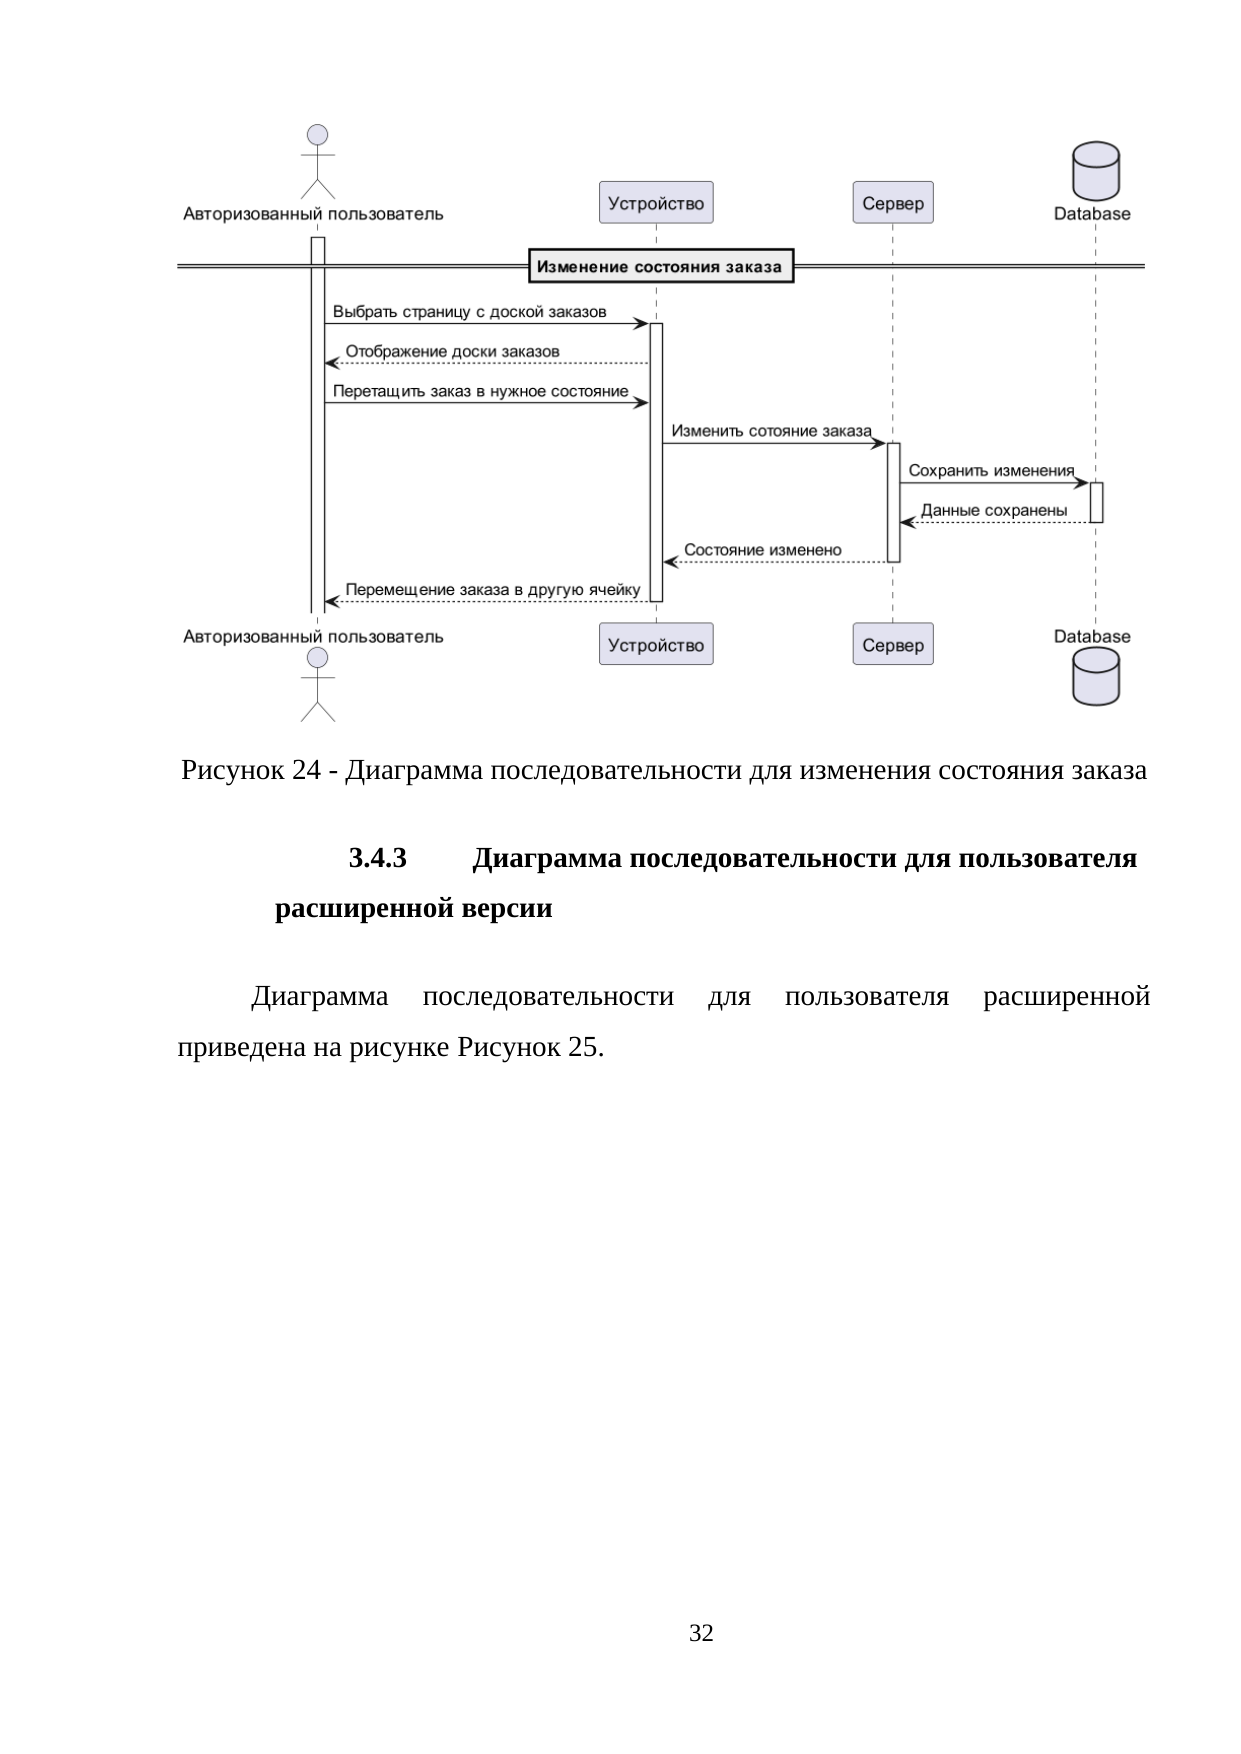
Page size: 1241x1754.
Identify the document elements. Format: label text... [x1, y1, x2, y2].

picture [177, 118, 1152, 728]
text Диаграмма последовательности для пользователя расширенной приведена на рисунке Рисунок 25. [177, 978, 1152, 1062]
text Рисунок 24 - Диаграмма последовательности для изменения состояния заказа [177, 752, 1152, 786]
subtitle Диаграмма последовательности для пользователя расширенной версии [275, 840, 1152, 924]
